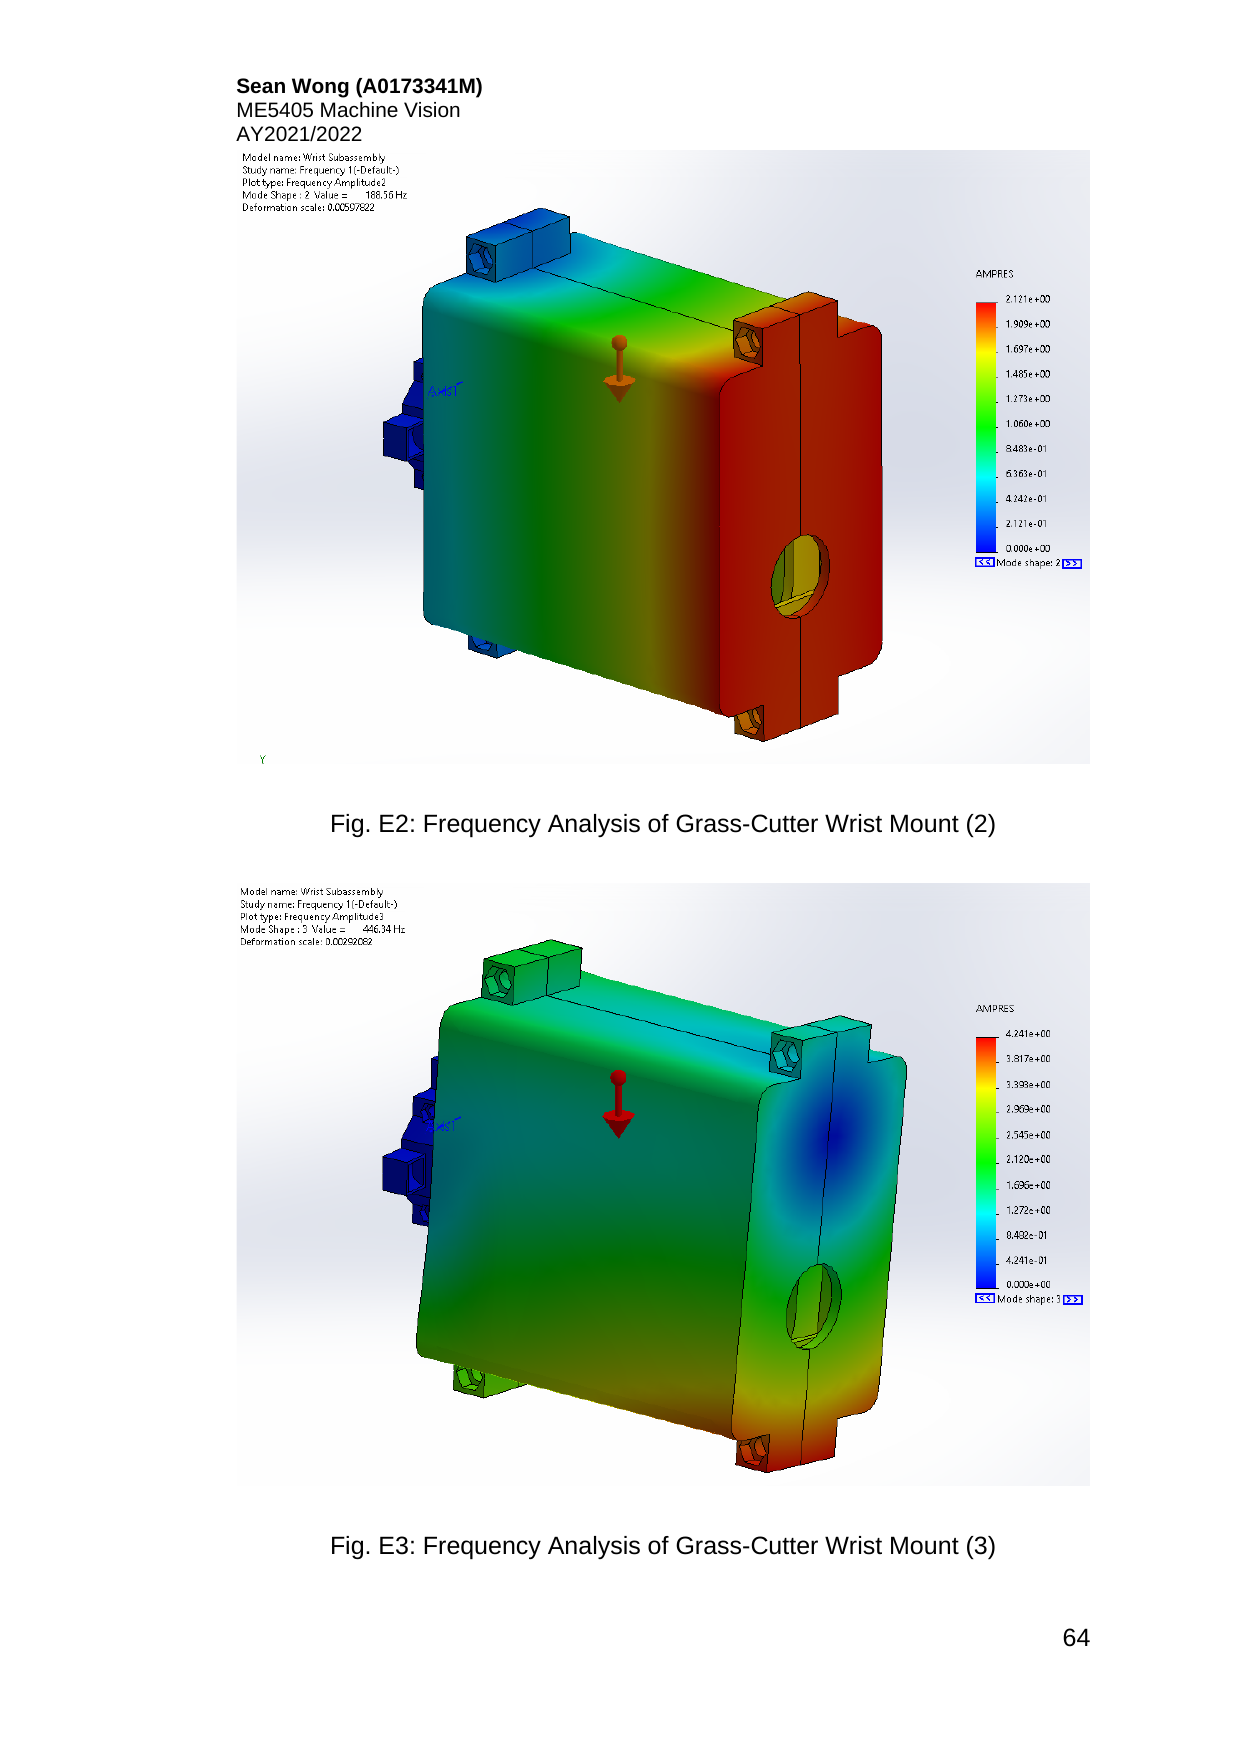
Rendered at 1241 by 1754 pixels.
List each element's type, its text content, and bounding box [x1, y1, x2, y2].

picture [236, 150, 1090, 764]
text Fig. E3: Frequency Analysis of Grass-Cutter Wrist Mount (3) [236, 1531, 1090, 1559]
text Fig. E2: Frequency Analysis of Grass-Cutter Wrist Mount (2) [236, 809, 1090, 838]
picture [236, 883, 1090, 1486]
